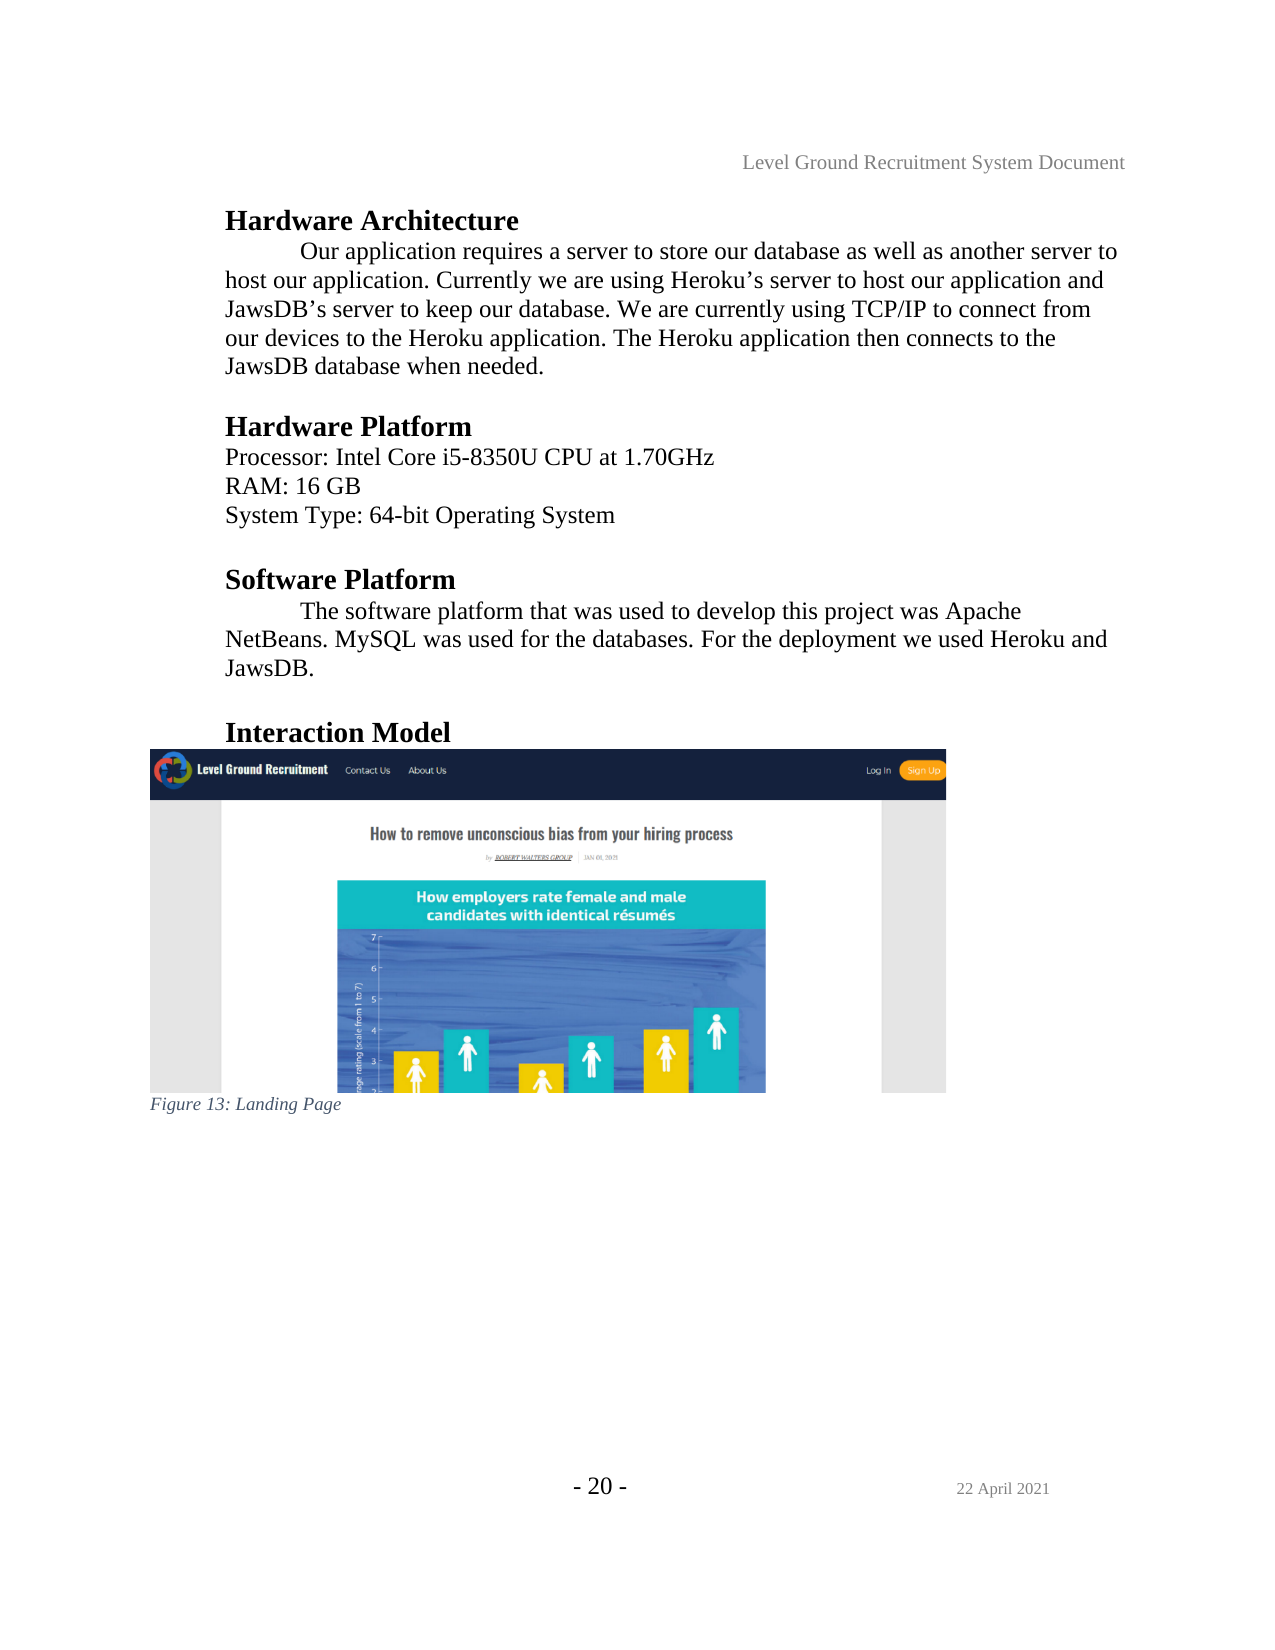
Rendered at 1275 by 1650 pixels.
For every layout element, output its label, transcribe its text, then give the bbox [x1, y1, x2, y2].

subtitle Hardware Platform [150, 409, 1125, 442]
subtitle Interaction Model [150, 716, 1125, 749]
text Processor: Intel Core i5-8350U CPU at 1.70GHz [150, 442, 1125, 471]
text RAM: 16 GB [150, 471, 1125, 500]
text System Type: 64-bit Operating System [150, 500, 1125, 529]
text The software platform that was used to develop this project was Apache NetBeans. MySQL was used for the databases. For the deployment we used Heroku and JawsDB. [225, 596, 1125, 682]
picture [150, 749, 947, 1093]
subtitle Software Platform [150, 562, 1125, 596]
subtitle Hardware Architecture [150, 203, 1125, 236]
text Our application requires a server to store our database as well as another server to host our application. Currently we are using Heroku’s server to host our application and JawsDB’s server to keep our database. We are currently using TCP/IP to connect from our devices to the Heroku application. The Heroku application then connects to the JawsDB database when needed. [225, 236, 1125, 380]
